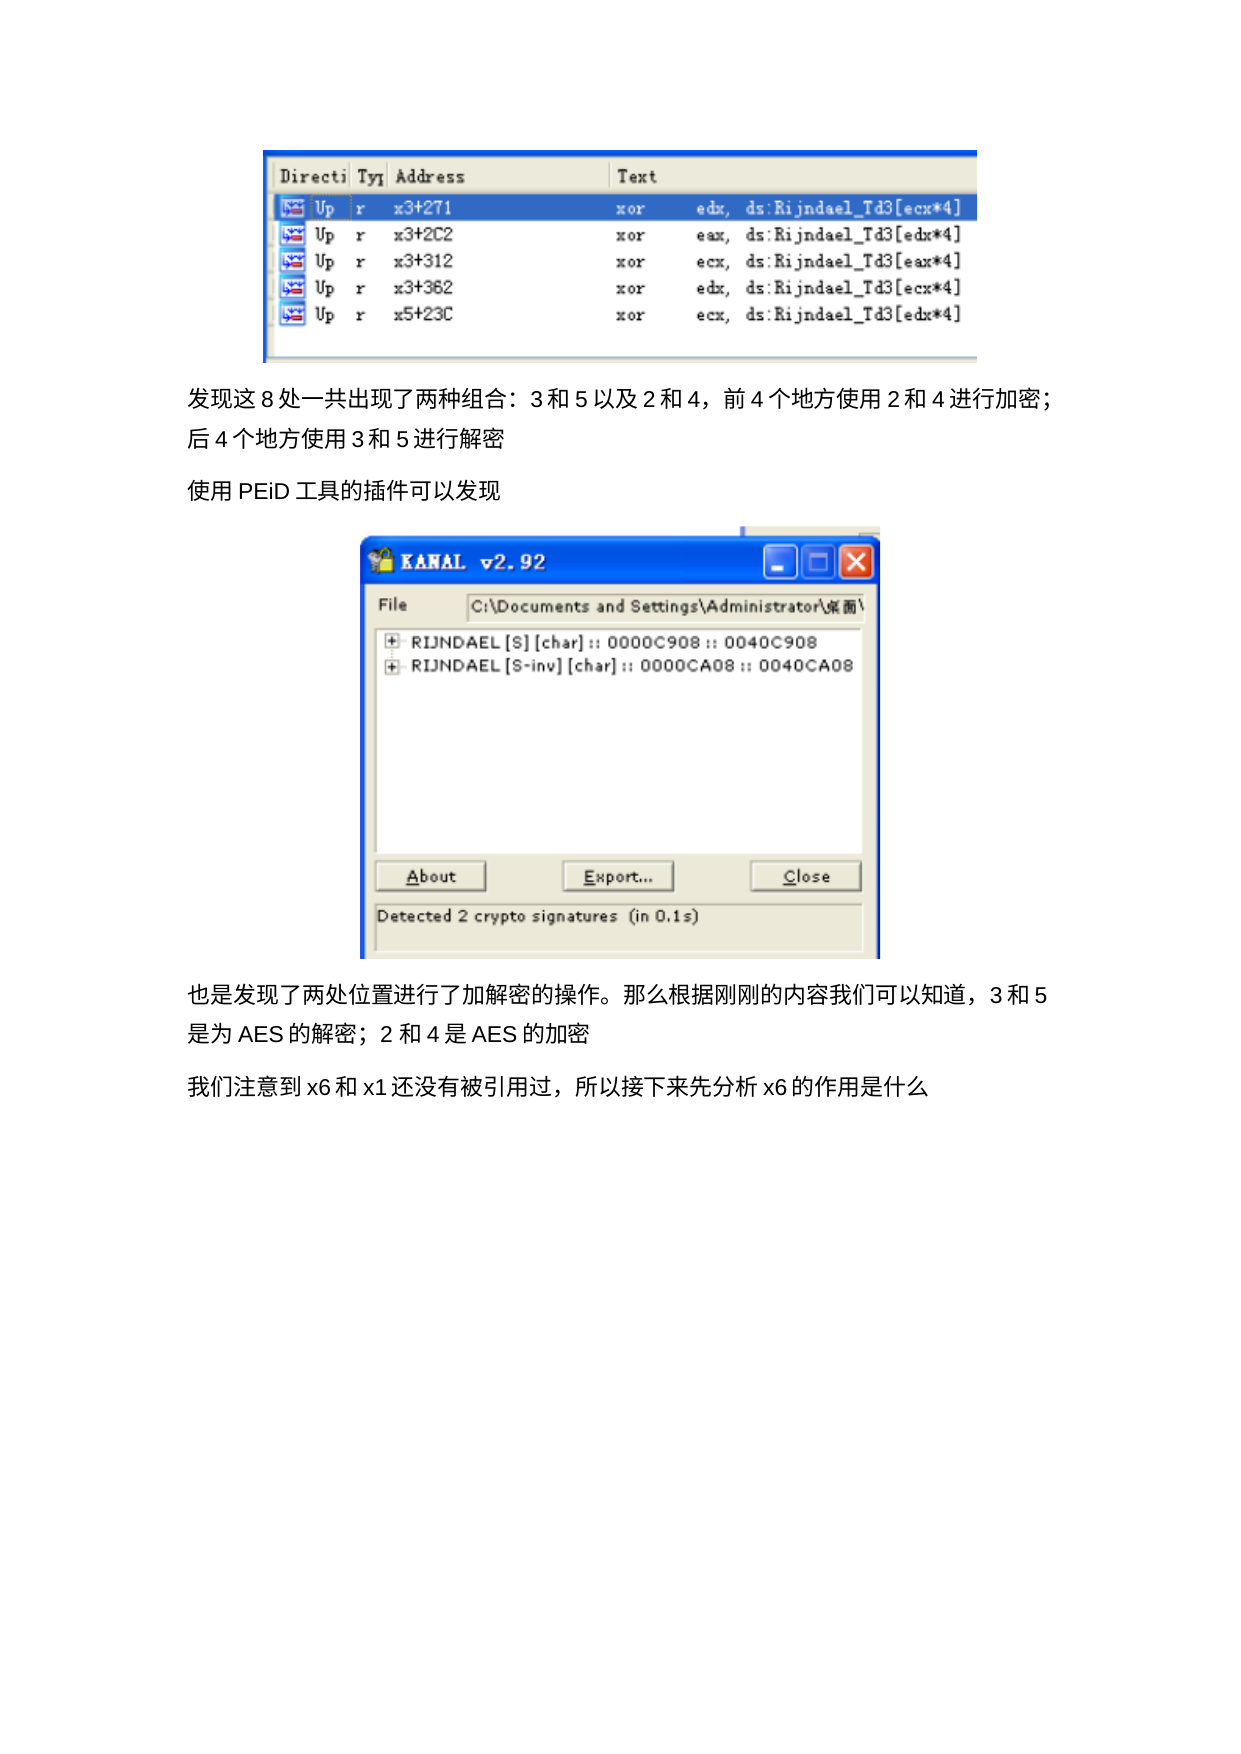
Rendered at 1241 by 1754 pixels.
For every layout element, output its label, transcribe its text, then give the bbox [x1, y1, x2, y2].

picture [360, 525, 881, 959]
picture [263, 150, 978, 363]
text 使用PEiD工具的插件可以发现 [187, 473, 1053, 506]
text 也是发现了两处位置进行了加解密的操作。那么根据刚刚的内容我们可以知道，3和5是为AES的解密；2 和4是AES的加密 [187, 977, 1053, 1049]
text 我们注意到x6和x1还没有被引用过，所以接下来先分析x6的作用是什么 [187, 1069, 1053, 1102]
text 发现这8处一共出现了两种组合：3和5以及2和4，前4个地方使用2和4进行加密；后4个地方使用3和5进行解密 [187, 381, 1053, 454]
